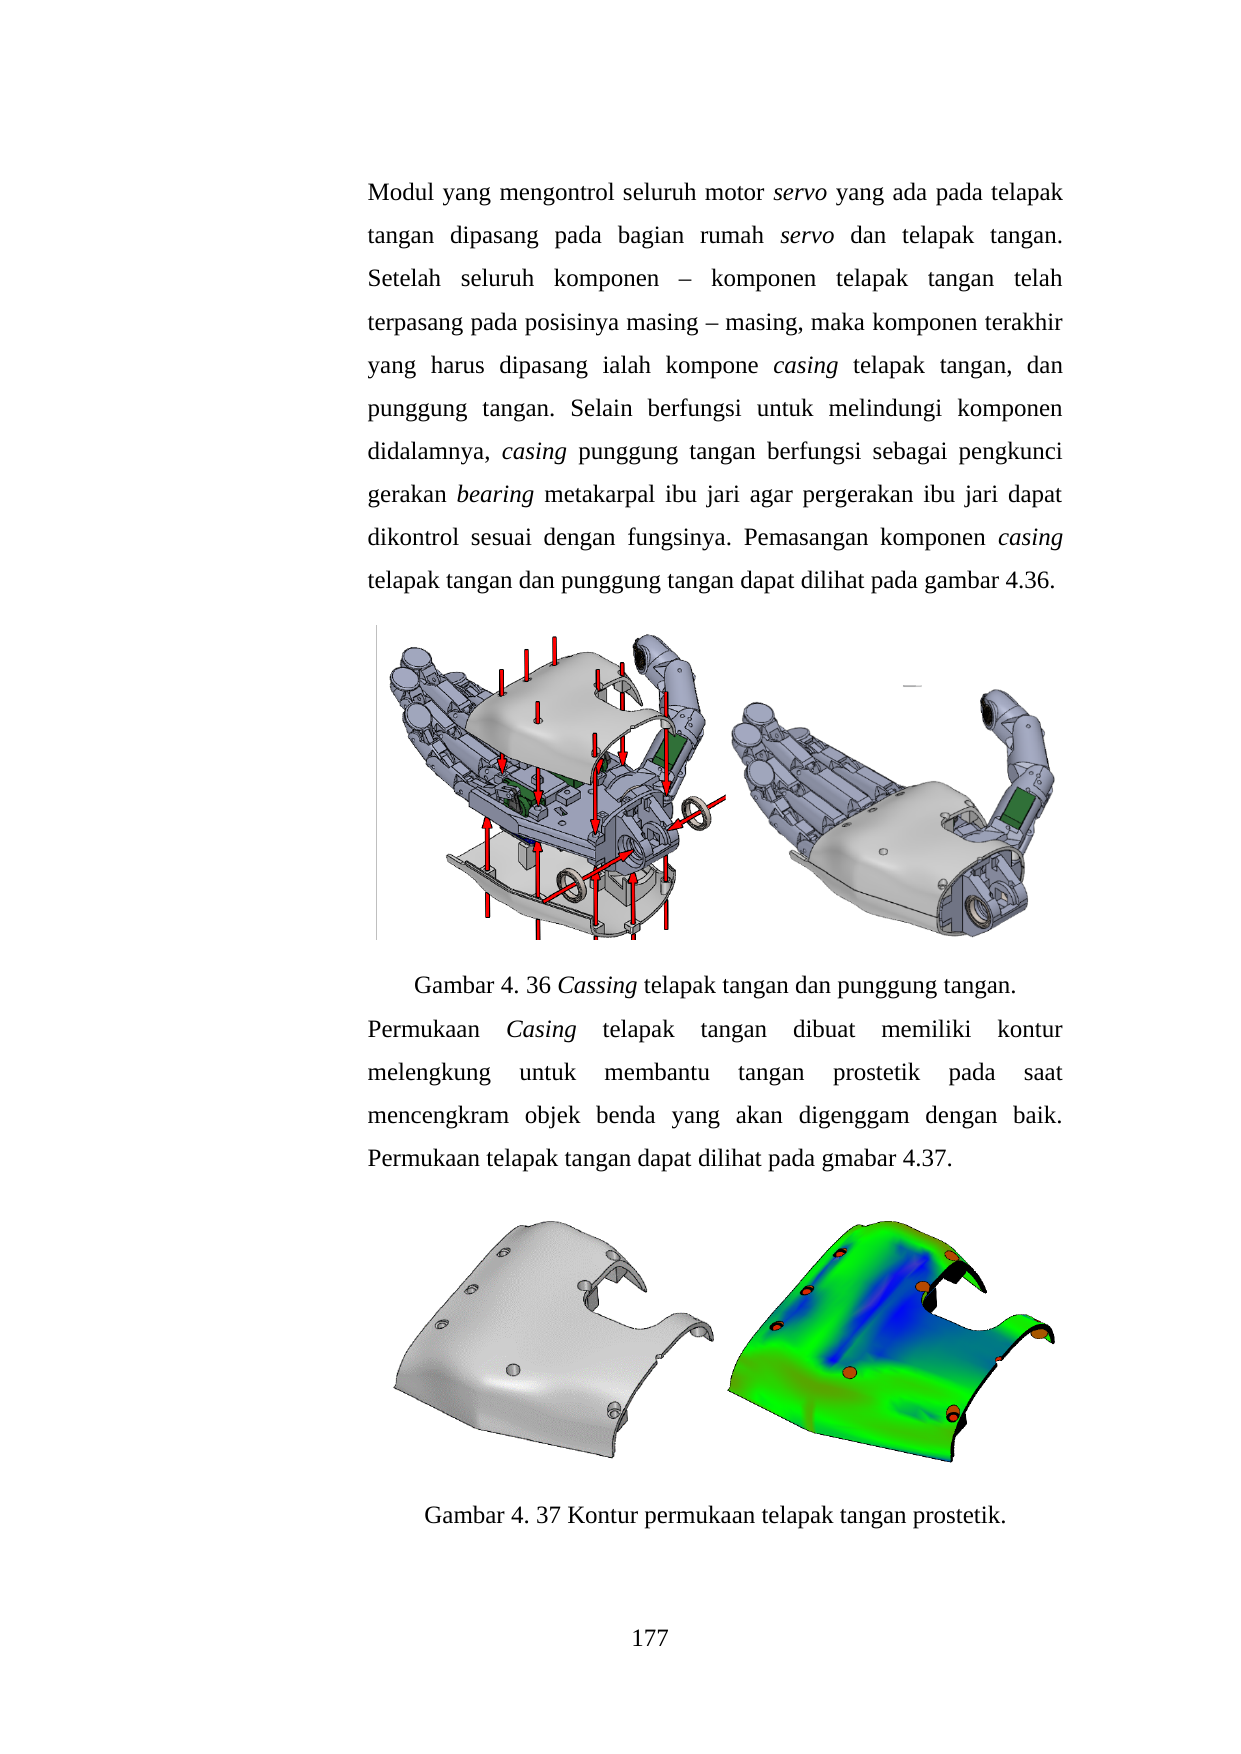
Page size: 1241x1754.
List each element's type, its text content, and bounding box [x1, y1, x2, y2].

text Permukaan Casing telapak tangan dibuat memiliki kontur melengkung untuk membantu tangan prostetik pada saat mencengkram objek benda yang akan digenggam dengan baik. Permukaan telapak tangan dapat dilihat pada gmabar 4.37. [367, 1014, 1063, 1172]
text Gambar 4. 36 Cassing telapak tangan dan punggung tangan. [292, 971, 1063, 999]
text Gambar 4. 37 Kontur permukaan telapak tangan prostetik. [292, 1500, 1063, 1529]
text Modul yang mengontrol seluruh motor servo yang ada pada telapak tangan dipasang pada bagian rumah servo dan telapak tangan. Setelah seluruh komponen – komponen telapak tangan telah terpasang pada posisinya masing – masing, maka komponen terakhir yang harus dipasang ialah kompone casing telapak tangan, dan punggung tangan. Selain berfungsi untuk melindungi komponen didalamnya, casing punggung tangan berfungsi sebagai pengkunci gerakan bearing metakarpal ibu jari agar pergerakan ibu jari dapat dikontrol sesuai dengan fungsinya. Pemasangan komponen casing telapak tangan dan punggung tangan dapat dilihat pada gambar 4.36. [367, 177, 1063, 594]
picture [369, 1202, 1062, 1469]
picture [374, 625, 1057, 940]
